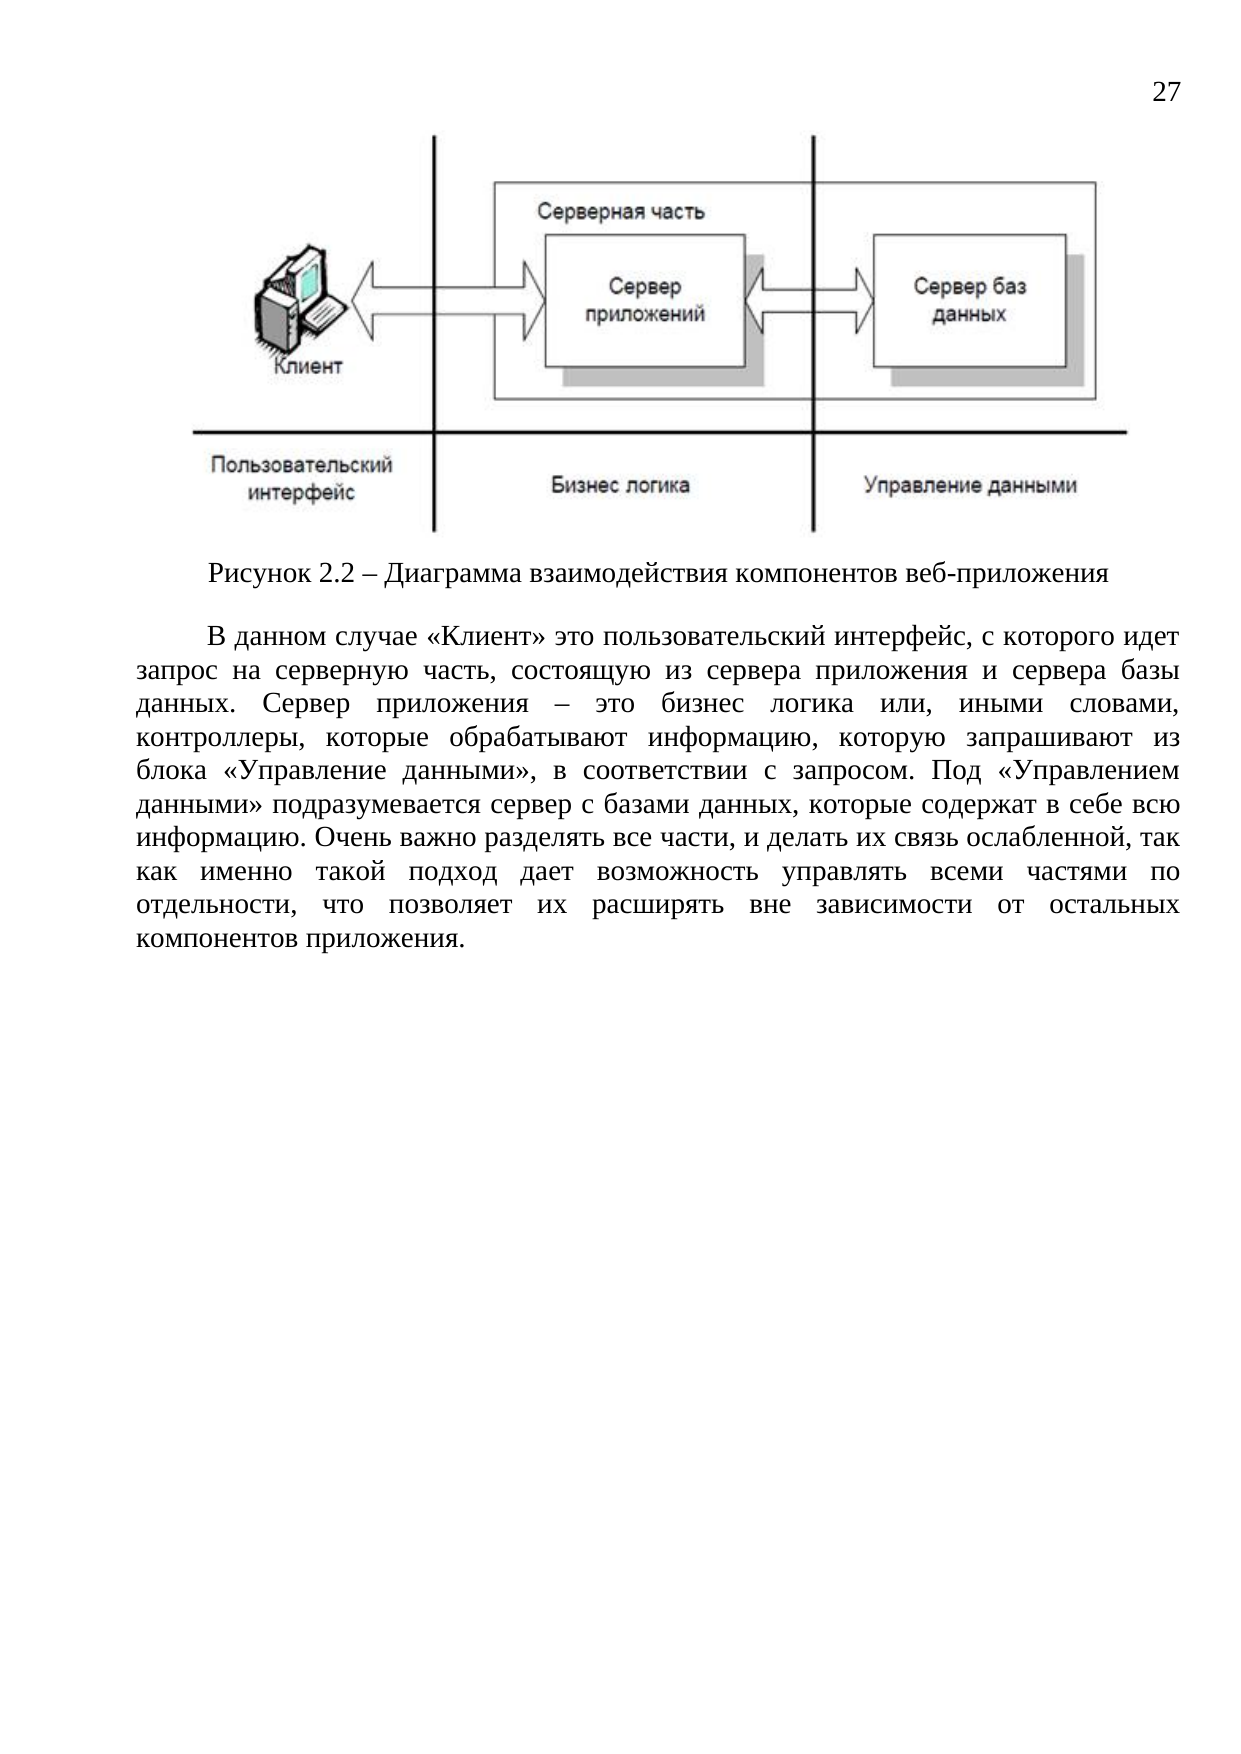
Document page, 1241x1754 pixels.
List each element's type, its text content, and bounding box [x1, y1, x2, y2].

text В данном случае «Клиент» это пользовательский интерфейс, с которого идет запрос на серверную часть, состоящую из сервера приложения и сервера базы данных. Сервер приложения – это бизнес логика или, иными словами, контроллеры, которые обрабатывают информацию, которую запрашивают из блока «Управление данными», в соответствии с запросом. Под «Управлением данными» подразумевается сервер с базами данных, которые содержат в себе всю информацию. Очень важно разделять все части, и делать их связь ослабленной, так как именно такой подход дает возможность управлять всеми частями по отдельности, что позволяет их расширять вне зависимости от остальных компонентов приложения. [136, 618, 1181, 954]
picture [179, 118, 1138, 544]
text Рисунок 2.2 – Диаграмма взаимодействия компонентов веб-приложения [136, 556, 1181, 589]
